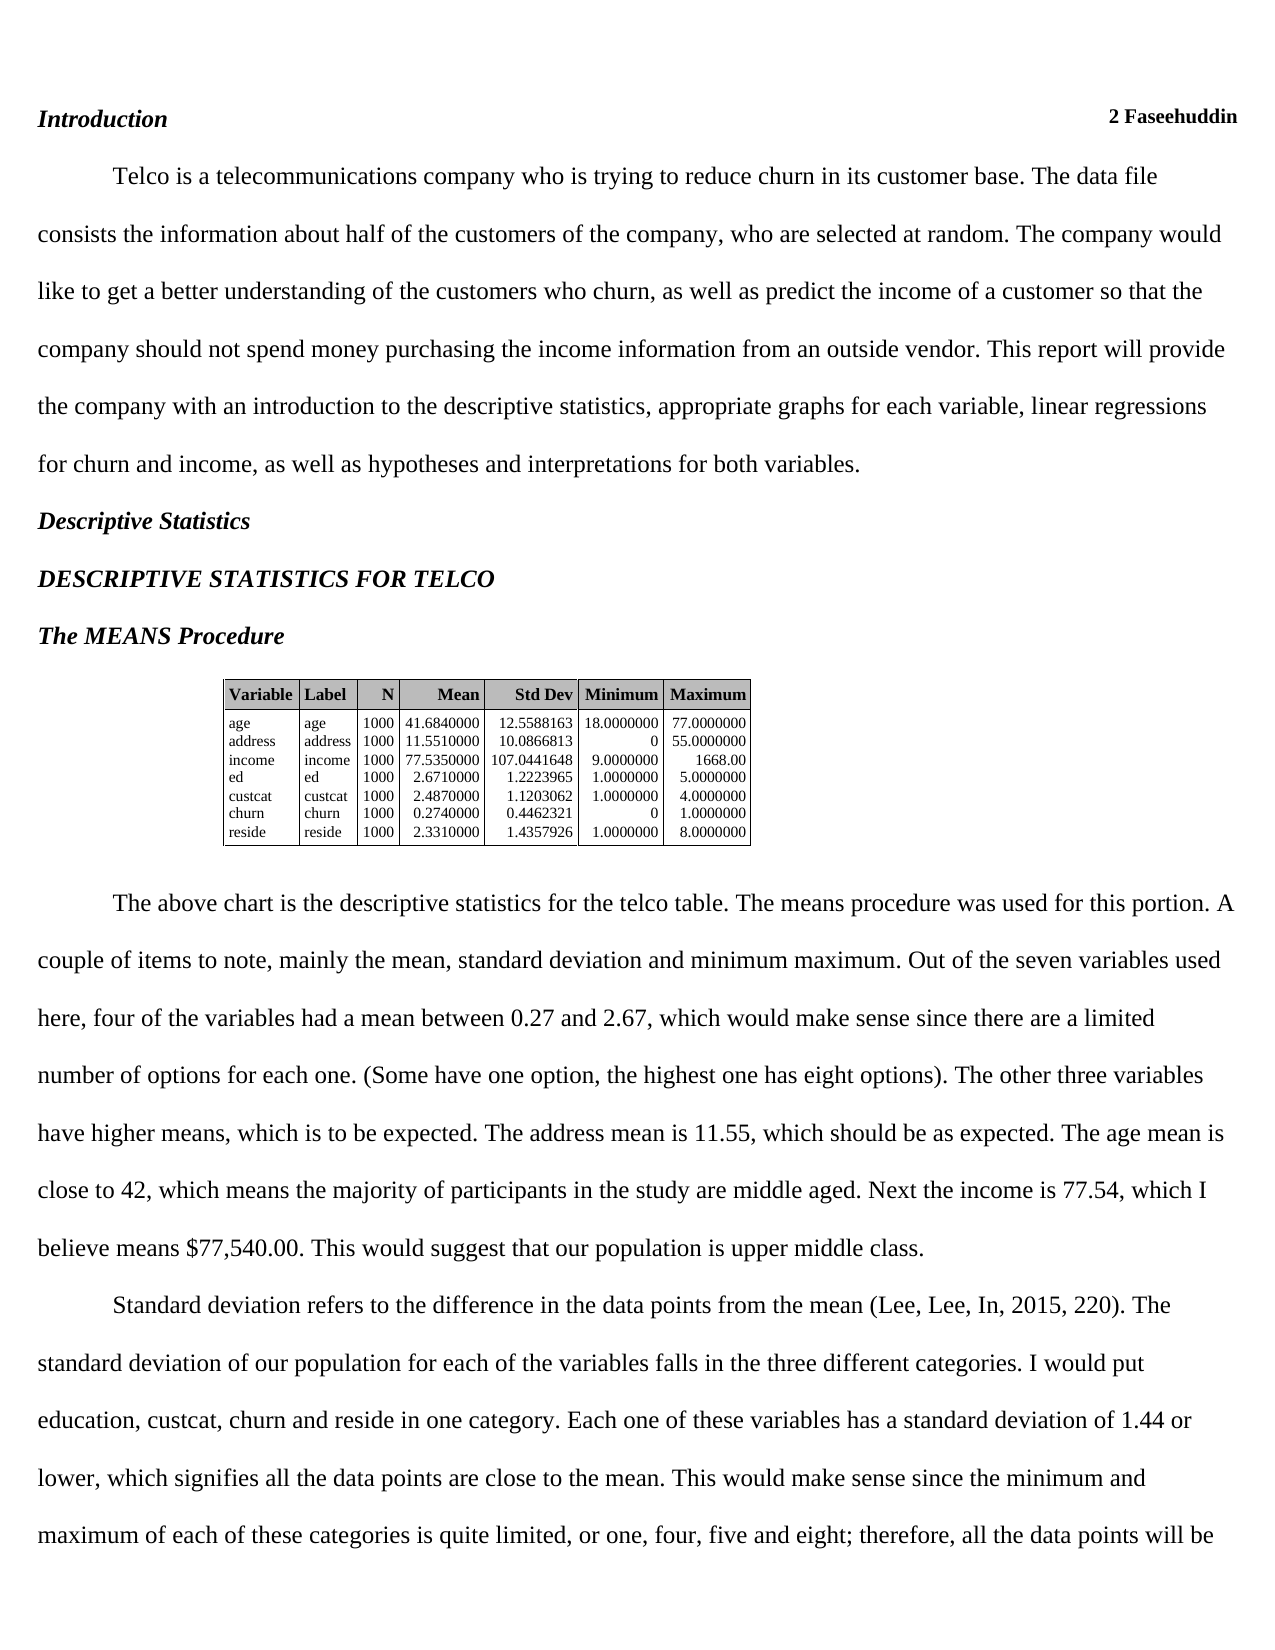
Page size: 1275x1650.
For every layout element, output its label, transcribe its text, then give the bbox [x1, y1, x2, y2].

text The above chart is the descriptive statistics for the telco table. The means procedure was used for this portion. A couple of items to note, mainly the mean, standard deviation and minimum maximum. Out of the seven variables used here, four of the variables had a mean between 0.27 and 2.67, which would make sense since there are a limited number of options for each one. (Some have one option, the highest one has eight options). The other three variables have higher means, which is to be expected. The address mean is 11.55, which should be as expected. The age mean is close to 42, which means the majority of participants in the study are middle aged. Next the income is 77.54, which I believe means $77,540.00. This would suggest that our population is upper middle class. [37, 888, 1237, 1262]
text Introduction [37, 104, 1237, 132]
text DESCRIPTIVE STATISTICS FOR TELCO [37, 564, 1237, 592]
text The MEANS Procedure [37, 621, 1237, 650]
text Descriptive Statistics [37, 506, 1237, 535]
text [37, 1291, 1237, 1549]
text Telco is a telecommunications company who is trying to reduce churn in its customer base. The data file consists the information about half of the customers of the company, who are selected at random. The company would like to get a better understanding of the customers who churn, as well as predict the income of a customer so that the company should not spend money purchasing the income information from an outside vendor. This report will provide the company with an introduction to the descriptive statistics, appropriate graphs for each variable, linear regressions for churn and income, as well as hypotheses and interpretations for both variables. [37, 161, 1237, 477]
